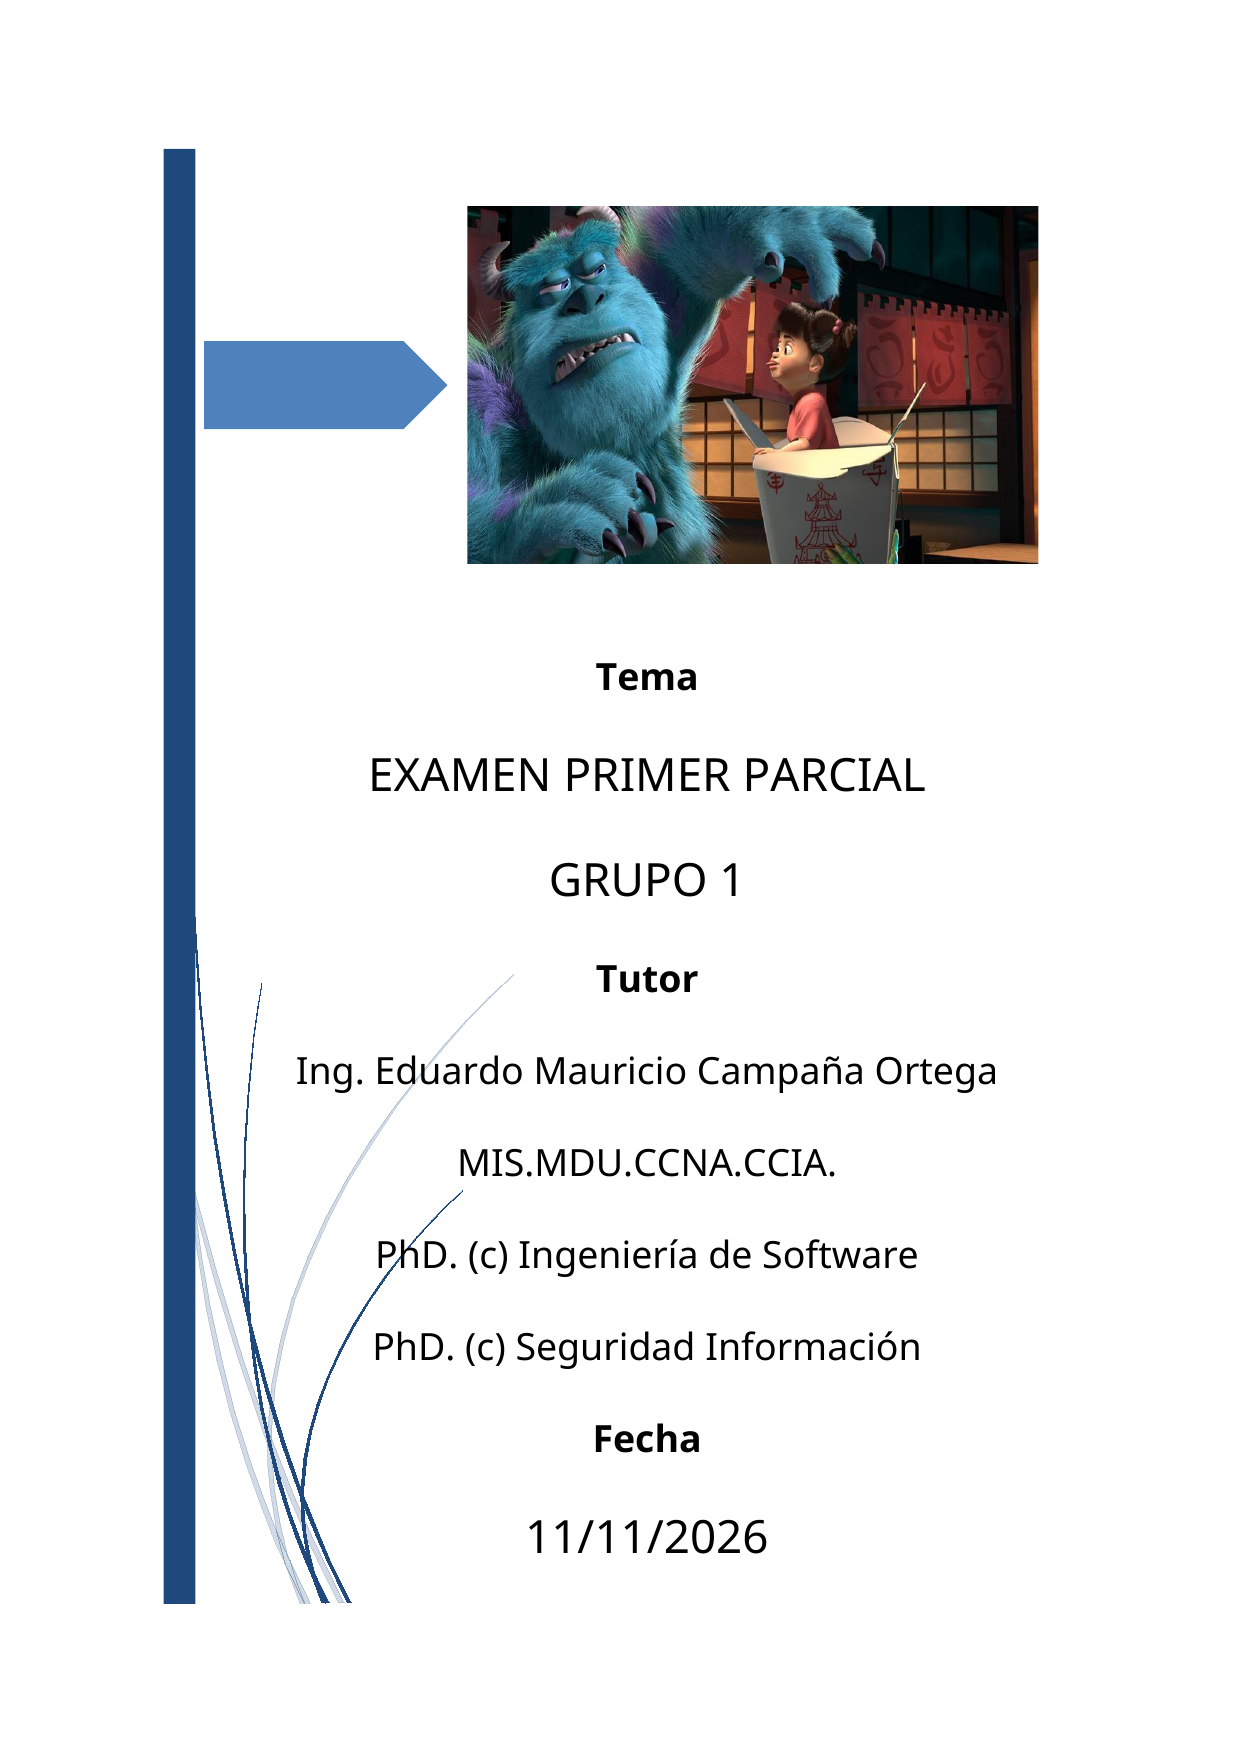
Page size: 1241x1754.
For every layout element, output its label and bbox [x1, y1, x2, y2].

picture [467, 206, 1039, 564]
